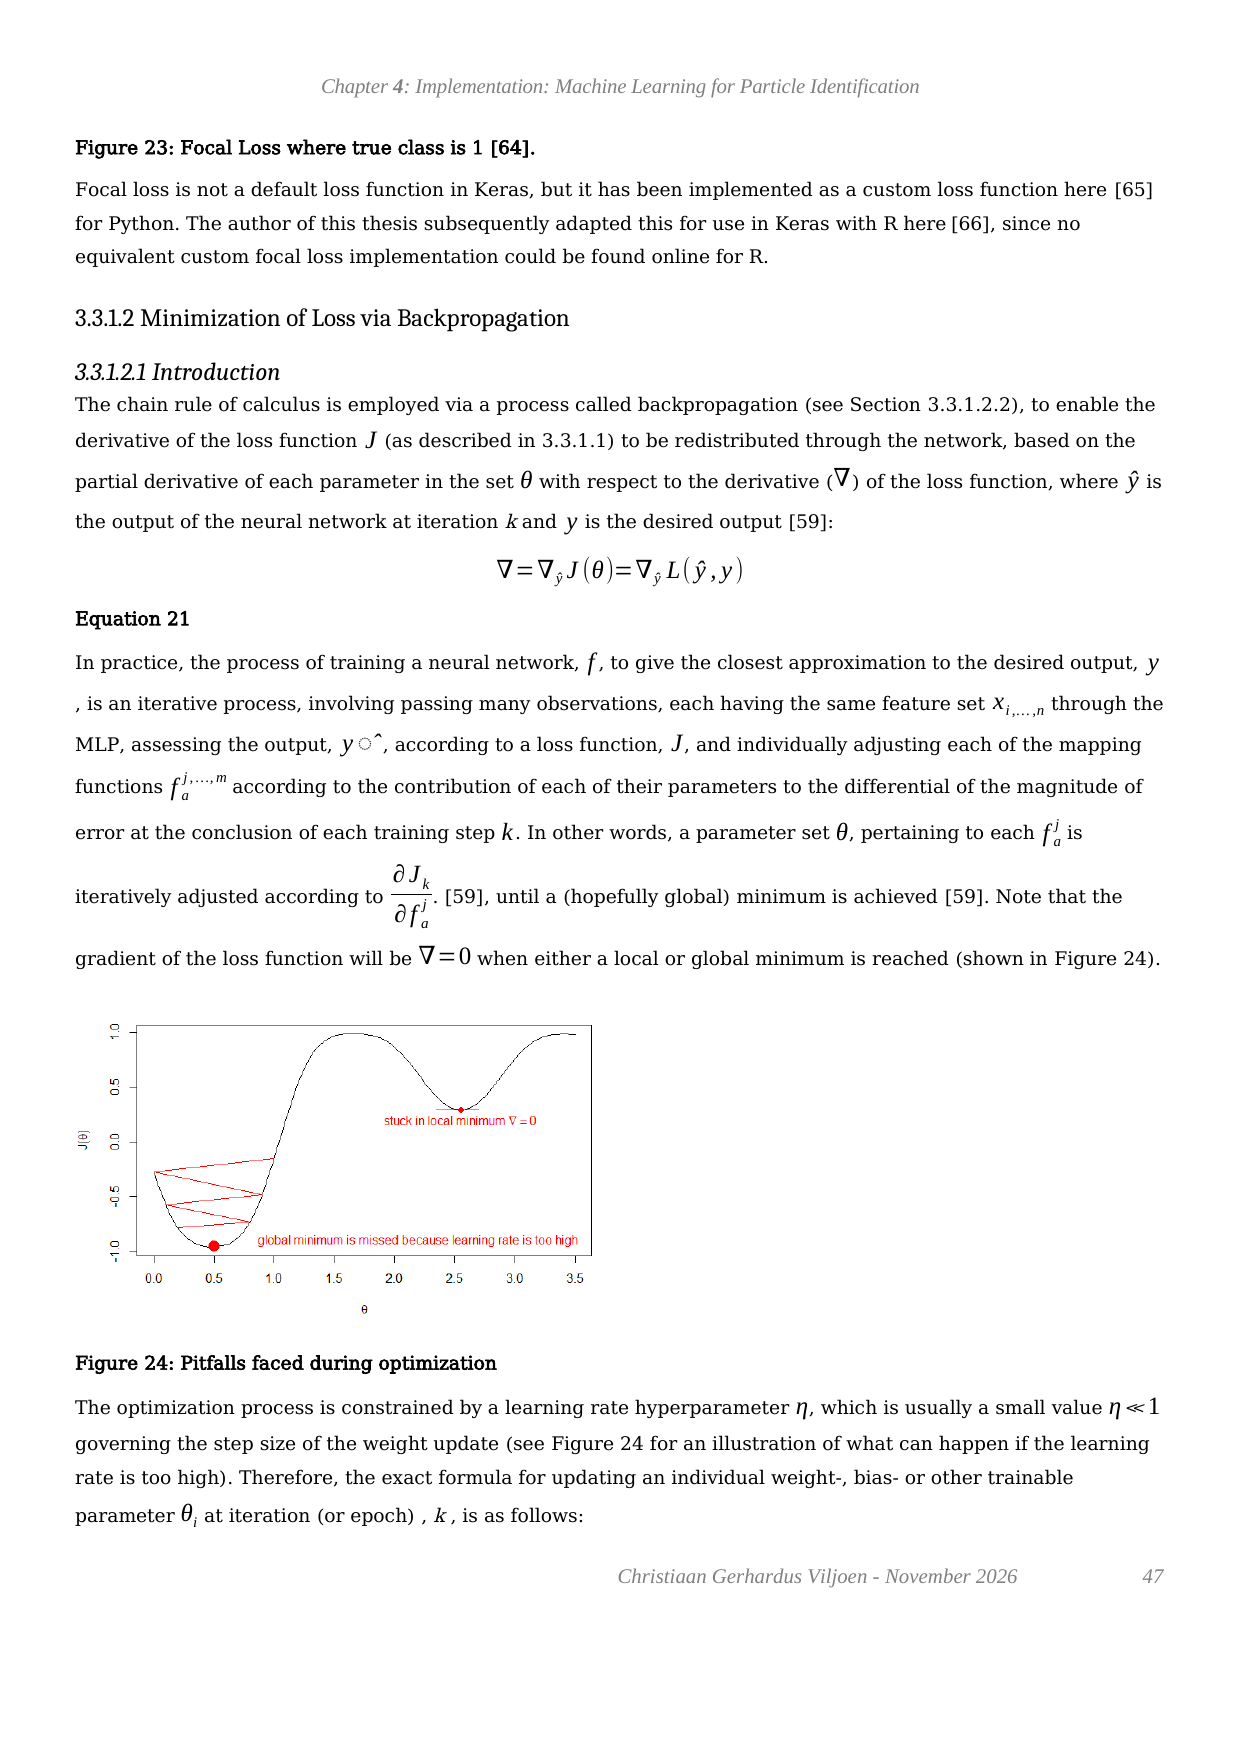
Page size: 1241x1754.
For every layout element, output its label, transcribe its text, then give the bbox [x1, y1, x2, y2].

text Focal loss is not a default loss function in Keras, but it has been implemented as a custom loss function here for Python. The author of this thesis subsequently adapted this for use in Keras with R here , since no equivalent custom focal loss implementation could be found online for R. [75, 177, 1165, 267]
subtitle Minimization of Loss via Backpropagation [75, 304, 1165, 332]
picture [75, 993, 623, 1332]
text The chain rule of calculus is employed via a process called backpropagation (see Section 3.3.1.2.2), to enable the derivative of the loss function (as described in 3.3.1.1) to be redistributed through the network, based on the partial derivative of each parameter in the set with respect to the derivative () of the loss function, where is the output of the neural network at iteration k and is the desired output: [75, 392, 1165, 535]
text Figure 24: Pitfalls faced during optimization [75, 1351, 1165, 1373]
text Figure 23: Focal Loss where true class is 1 . [75, 135, 1165, 158]
text In practice, the process of training a neural network, , to give the closest approximation to the desired output, , is an iterative process, involving passing many observations, each having the same feature set through the MLP, assessing the output, , according to a loss function, , and individually adjusting each of the mapping functions according to the contribution of each of their parameters to the differential of the magnitude of error at the conclusion of each training step . In other words, a parameter set , pertaining to each is iteratively adjusted according to ., until a (hopefully global) minimum is achieved . Note that the gradient of the loss function will be when either a local or global minimum is reached (shown in Figure 24). [75, 648, 1165, 974]
subtitle Introduction [75, 357, 1165, 386]
text Equation 21 [75, 606, 1165, 629]
text The optimization process is constrained by a learning rate hyperparameter , which is usually a small value governing the step size of the weight update (see Figure 24 for an illustration of what can happen if the learning rate is too high). Therefore, the exact formula for updating an individual weight-, bias- or other trainable parameter at iteration (or epoch) , k , is as follows: [75, 1393, 1165, 1531]
